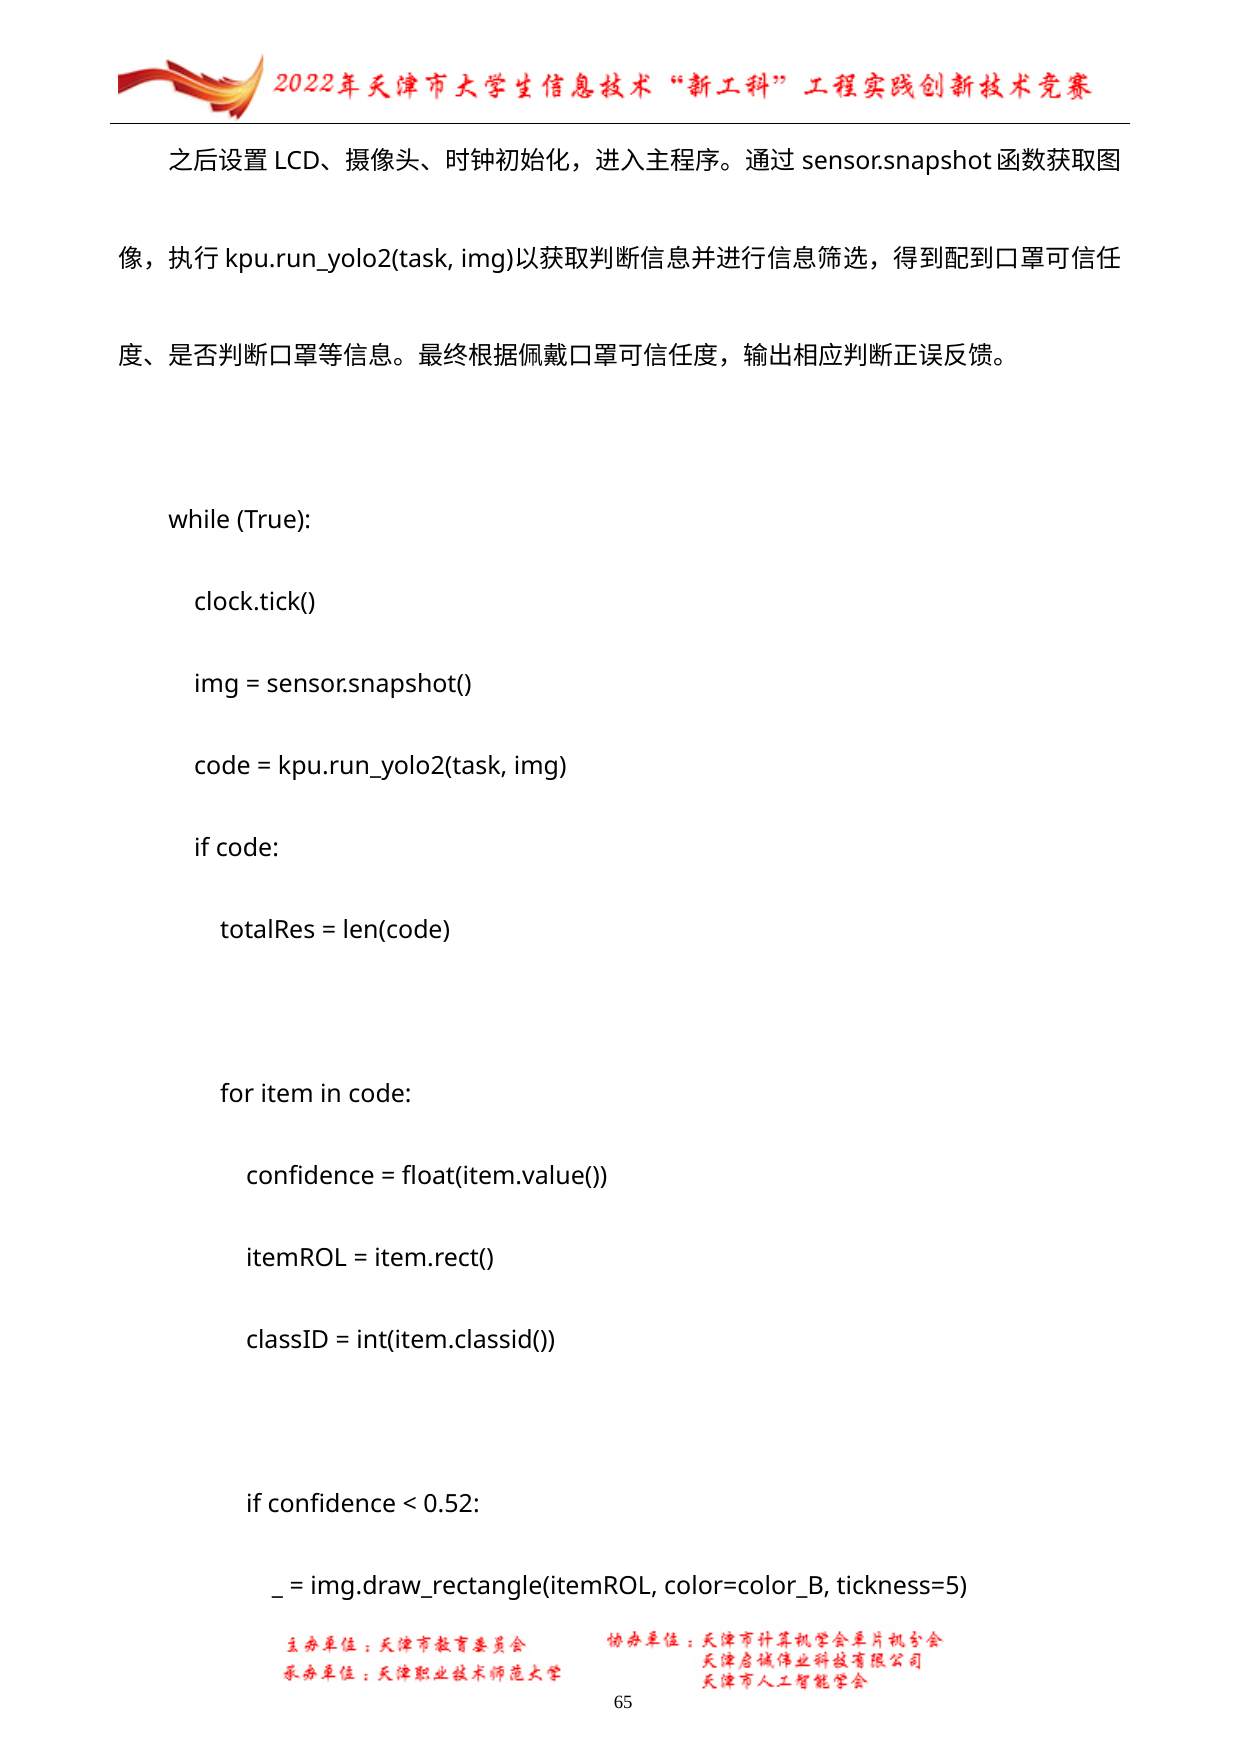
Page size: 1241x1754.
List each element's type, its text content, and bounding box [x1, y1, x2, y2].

text 之后设置LCD、摄像头、时钟初始化，进入主程序。通过sensor.snapshot函数获取图像，执行kpu.run_yolo2(task, img)以获取判断信息并进行信息筛选，得到配到口罩可信任度、是否判断口罩等信息。最终根据佩戴口罩可信任度，输出相应判断正误反馈。 [118, 126, 1122, 386]
text while (True): [118, 486, 1122, 551]
text itemROL = item.rect() [118, 1224, 1122, 1289]
text _ = img.draw_rectangle(itemROL, color=color_B, tickness=5) [118, 1552, 1122, 1617]
text clock.tick() [118, 568, 1122, 633]
text confidence = float(item.value()) [118, 1142, 1122, 1207]
text img = sensor.snapshot() [118, 650, 1122, 715]
text if confidence < 0.52: [118, 1470, 1122, 1535]
text code = kpu.run_yolo2(task, img) [118, 732, 1122, 797]
picture [118, 1623, 1122, 1695]
text if code: [118, 814, 1122, 879]
text classID = int(item.classid()) [118, 1306, 1122, 1371]
text totalRes = len(code) [118, 896, 1122, 961]
text for item in code: [118, 1060, 1122, 1125]
picture [118, 49, 1122, 122]
